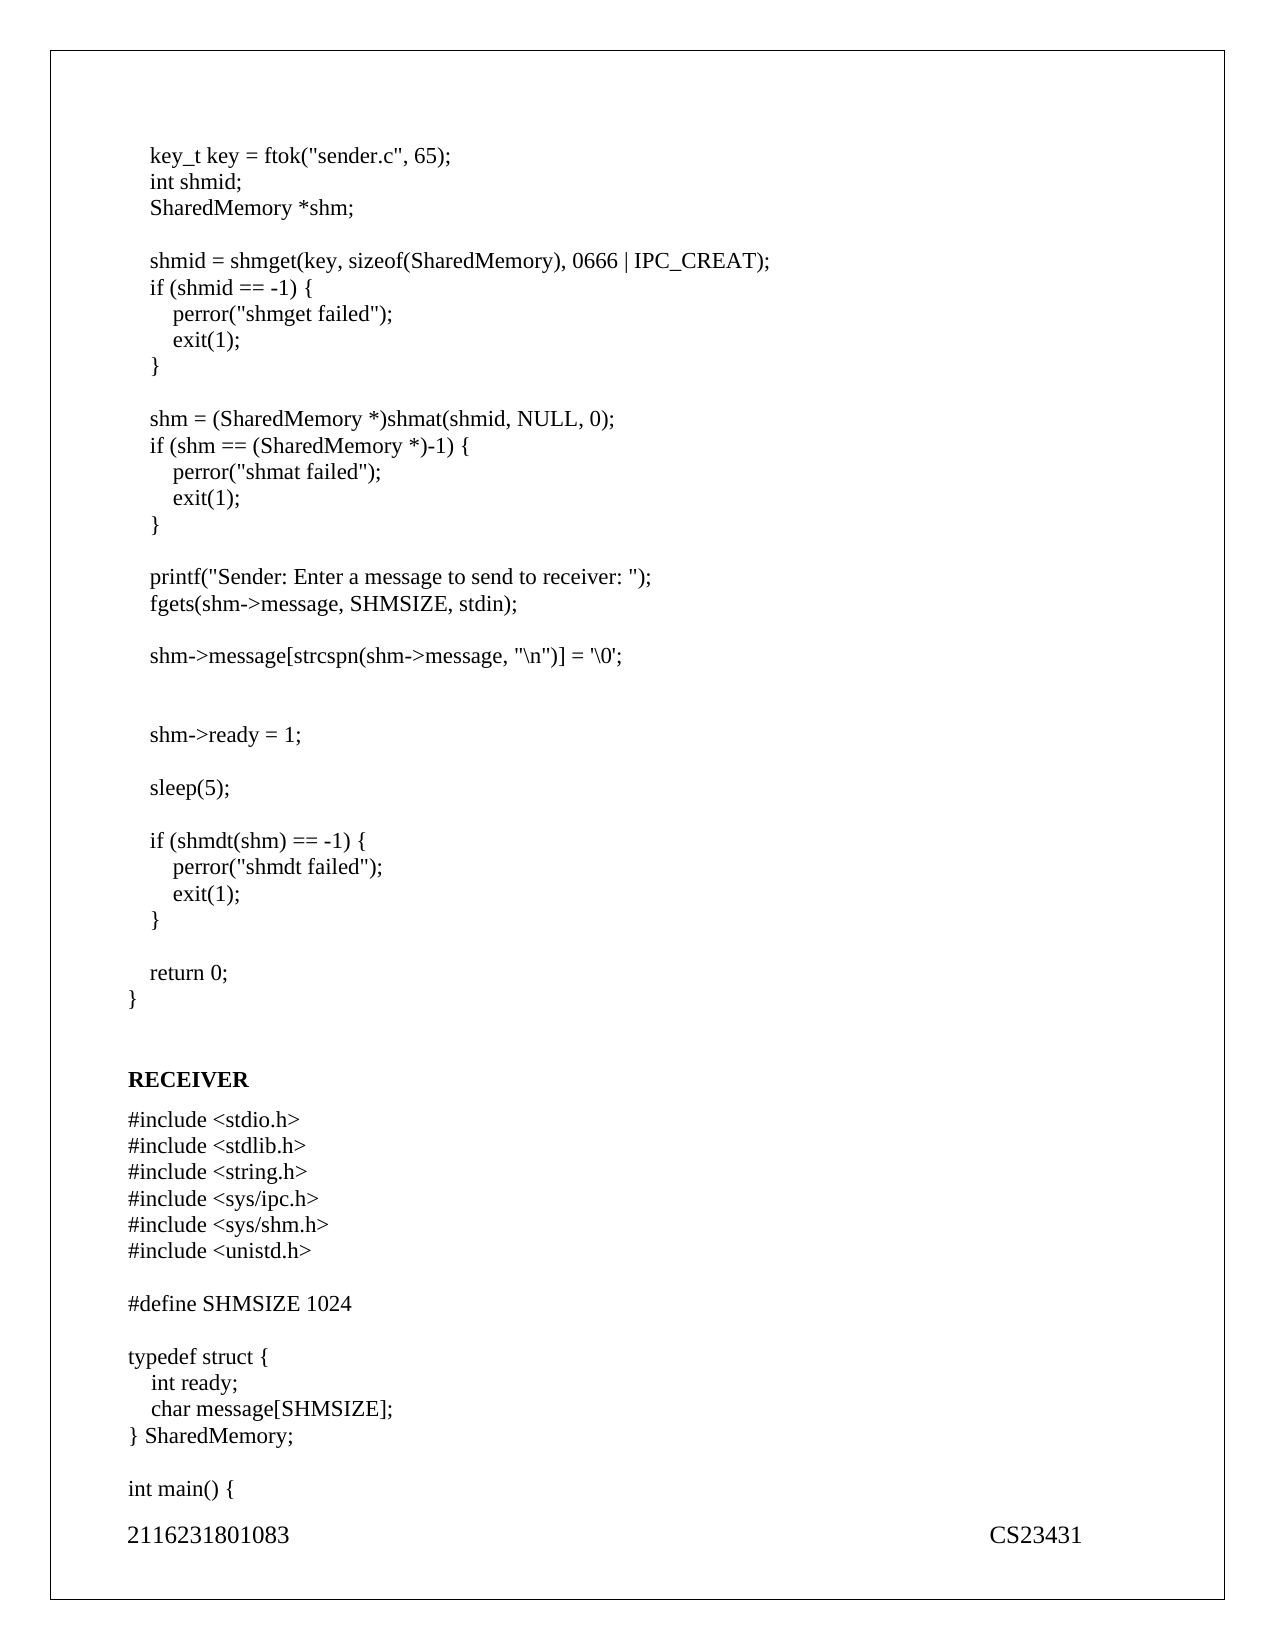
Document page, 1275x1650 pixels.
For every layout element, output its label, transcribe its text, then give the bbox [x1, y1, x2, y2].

text } SharedMemory; [128, 1422, 1154, 1448]
text if (shm == (SharedMemory *)-1) { [127, 432, 1154, 458]
text #include <string.h> [128, 1158, 1154, 1185]
text int shmid; [127, 168, 1154, 194]
text exit(1); [127, 880, 1154, 906]
text #include <sys/ipc.h> [128, 1185, 1154, 1211]
text return 0; [127, 959, 1154, 985]
text } [127, 985, 1154, 1011]
text perror("shmget failed"); [127, 300, 1154, 326]
text int main() { [128, 1474, 1154, 1501]
text RECEIVER [128, 1066, 1154, 1092]
text shmid = shmget(key, sizeof(SharedMemory), 0666 | IPC_CREAT); [127, 247, 1154, 273]
text typedef struct { [128, 1343, 1154, 1369]
text printf("Sender: Enter a message to send to receiver: "); [127, 563, 1154, 590]
text SharedMemory *shm; [127, 194, 1154, 221]
text sleep(5); [127, 774, 1154, 801]
text shm->ready = 1; [127, 722, 1154, 748]
text #include <stdlib.h> [128, 1132, 1154, 1158]
text #include <stdio.h> [128, 1106, 1154, 1132]
text #define SHMSIZE 1024 [128, 1290, 1154, 1316]
text } [127, 353, 1154, 379]
text perror("shmat failed"); [127, 458, 1154, 484]
text int ready; [128, 1369, 1154, 1396]
text shm = (SharedMemory *)shmat(shmid, NULL, 0); [127, 405, 1154, 432]
text key_t key = ftok("sender.c", 65); [127, 142, 1154, 168]
text perror("shmdt failed"); [127, 853, 1154, 880]
text char message[SHMSIZE]; [128, 1396, 1154, 1422]
text #include <unistd.h> [128, 1237, 1154, 1264]
text fgets(shm->message, SHMSIZE, stdin); [127, 590, 1154, 616]
text #include <sys/shm.h> [128, 1211, 1154, 1237]
text exit(1); [127, 484, 1154, 511]
text shm->message[strcspn(shm->message, "\n")] = '\0'; [127, 642, 1154, 669]
text if (shmid == -1) { [127, 273, 1154, 300]
text } [127, 511, 1154, 537]
text } [127, 906, 1154, 932]
text exit(1); [127, 326, 1154, 353]
text if (shmdt(shm) == -1) { [127, 827, 1154, 853]
